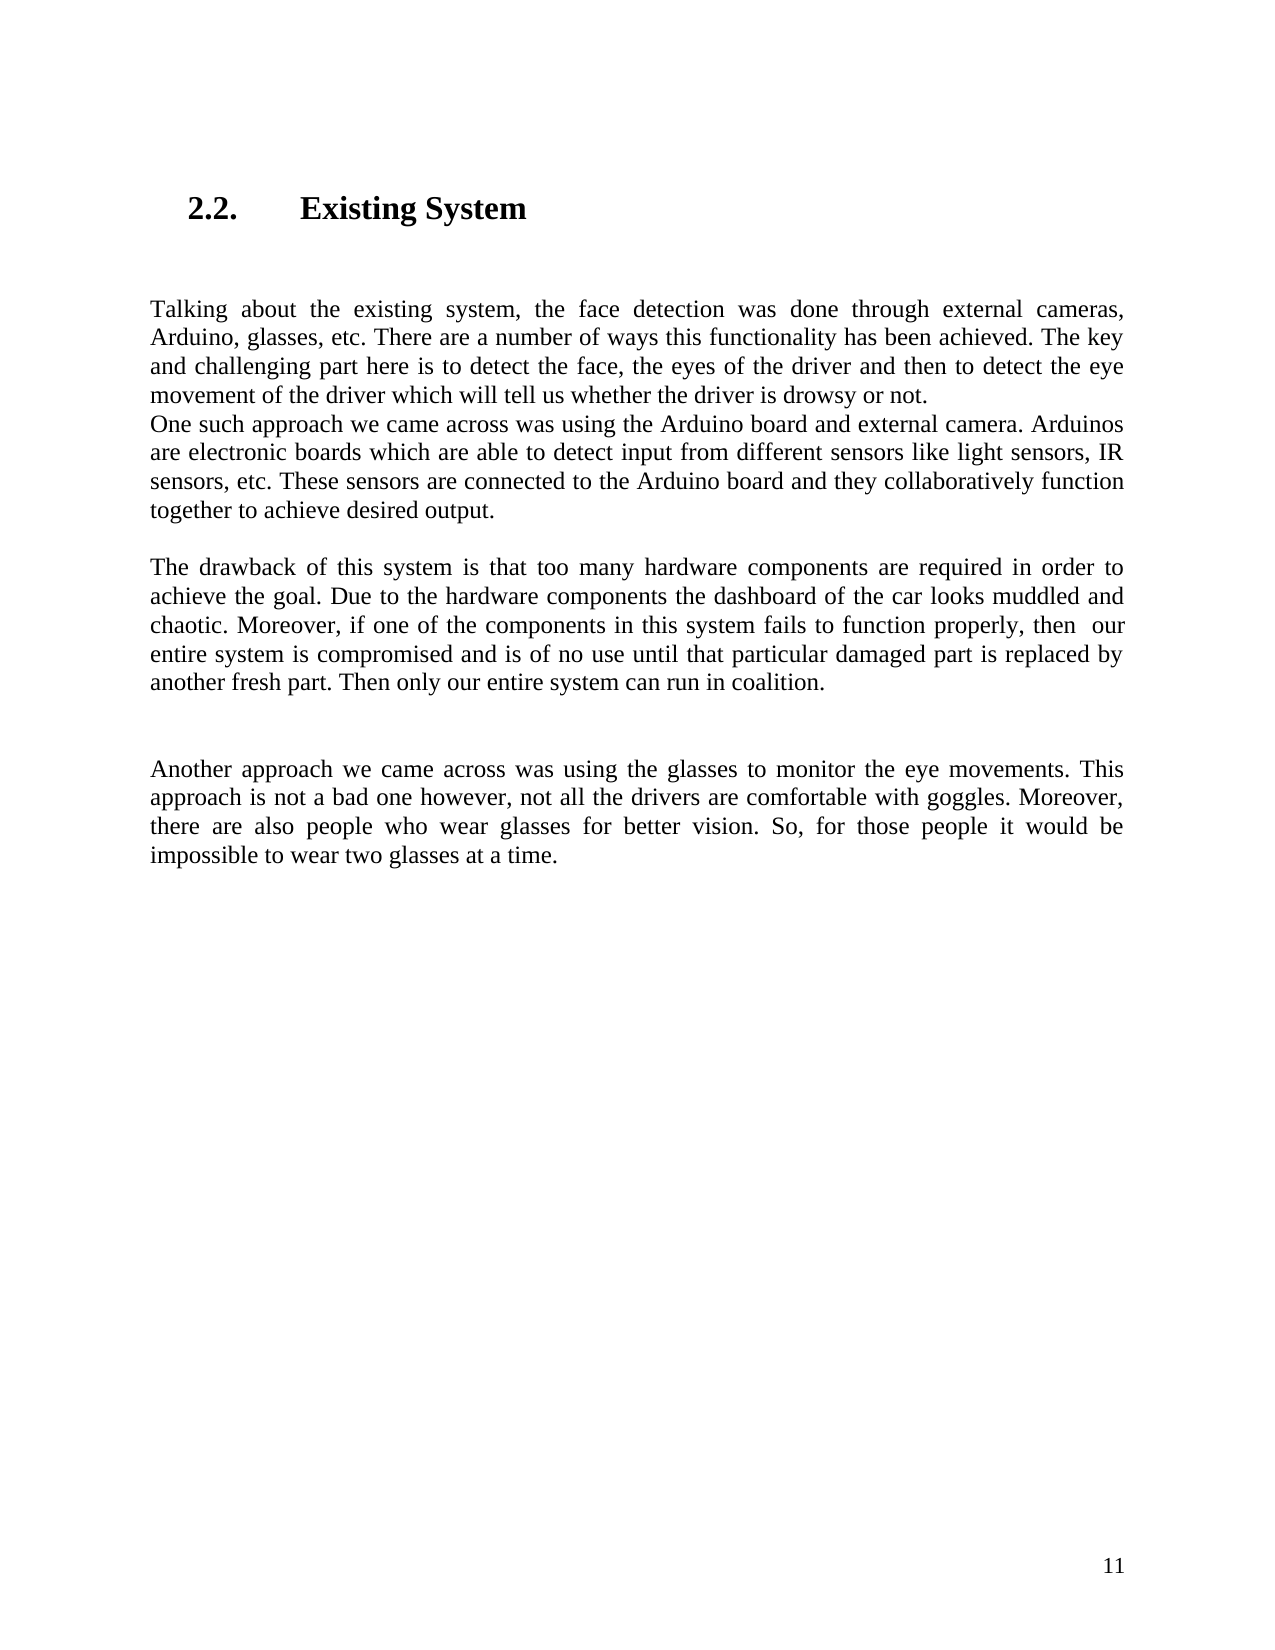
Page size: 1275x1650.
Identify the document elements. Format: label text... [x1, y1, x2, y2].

text One such approach we came across was using the Arduino board and external camera. Arduinos are electronic boards which are able to detect input from different sensors like light sensors, IR sensors, etc. These sensors are connected to the Arduino board and they collaboratively function together to achieve desired output. [150, 409, 1125, 524]
text Talking about the existing system, the face detection was done through external cameras, Arduino, glasses, etc. There are a number of ways this functionality has been achieved. The key and challenging part here is to detect the face, the eyes of the driver and then to detect the eye movement of the driver which will tell us whether the driver is drowsy or not. [150, 294, 1125, 409]
list Existing System [187, 188, 1125, 227]
text Another approach we came across was using the glasses to monitor the eye movements. This approach is not a bad one however, not all the drivers are comfortable with goggles. Moreover, there are also people who wear glasses for better vision. So, for those people it would be impossible to wear two glasses at a time. [150, 754, 1125, 869]
text The drawback of this system is that too many hardware components are required in order to achieve the goal. Due to the hardware components the dashboard of the car looks muddled and chaotic. Moreover, if one of the components in this system fails to function properly, then our entire system is compromised and is of no use until that particular damaged part is replaced by another fresh part. Then only our entire system can run in coalition. [150, 552, 1125, 696]
